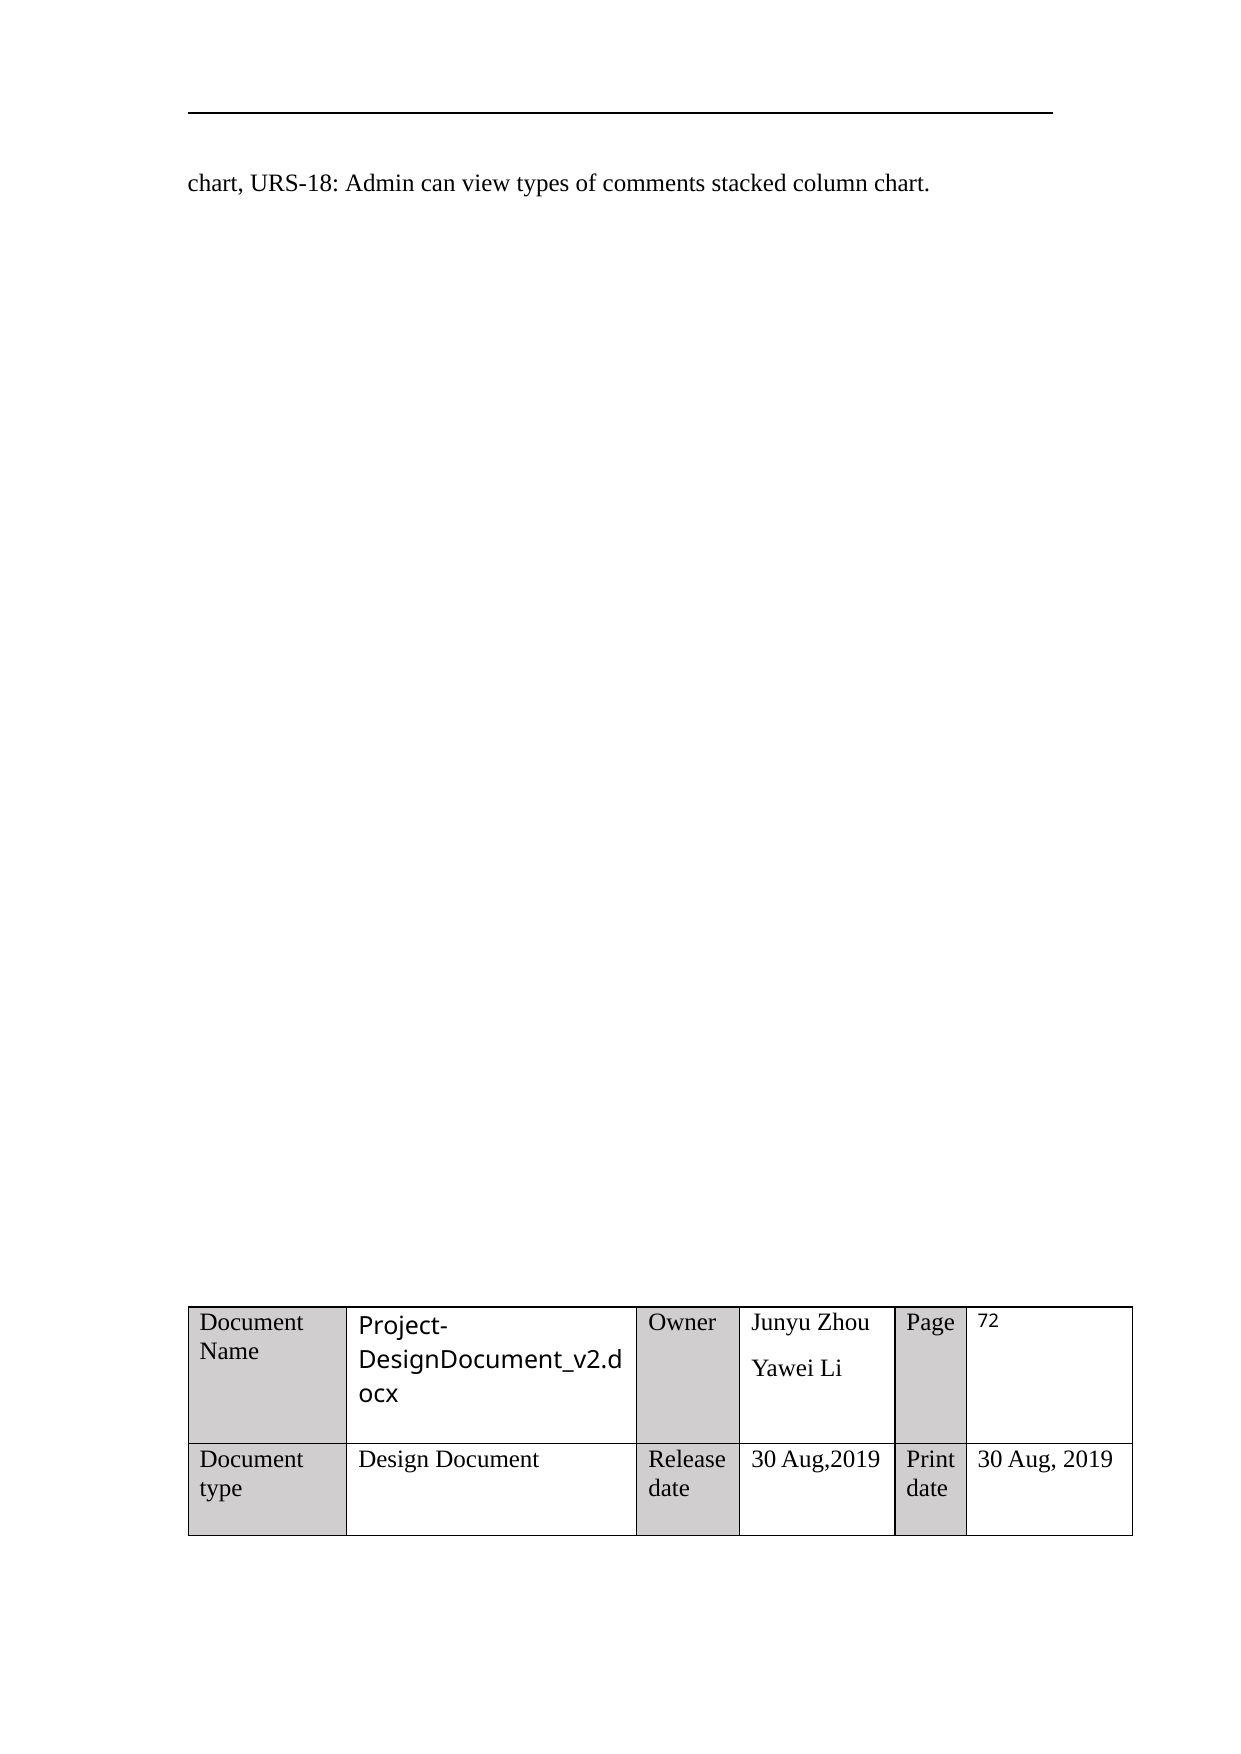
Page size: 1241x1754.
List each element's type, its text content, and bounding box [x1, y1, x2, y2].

text chart, URS-18: Admin can view types of comments stacked column chart. [187, 166, 1053, 200]
